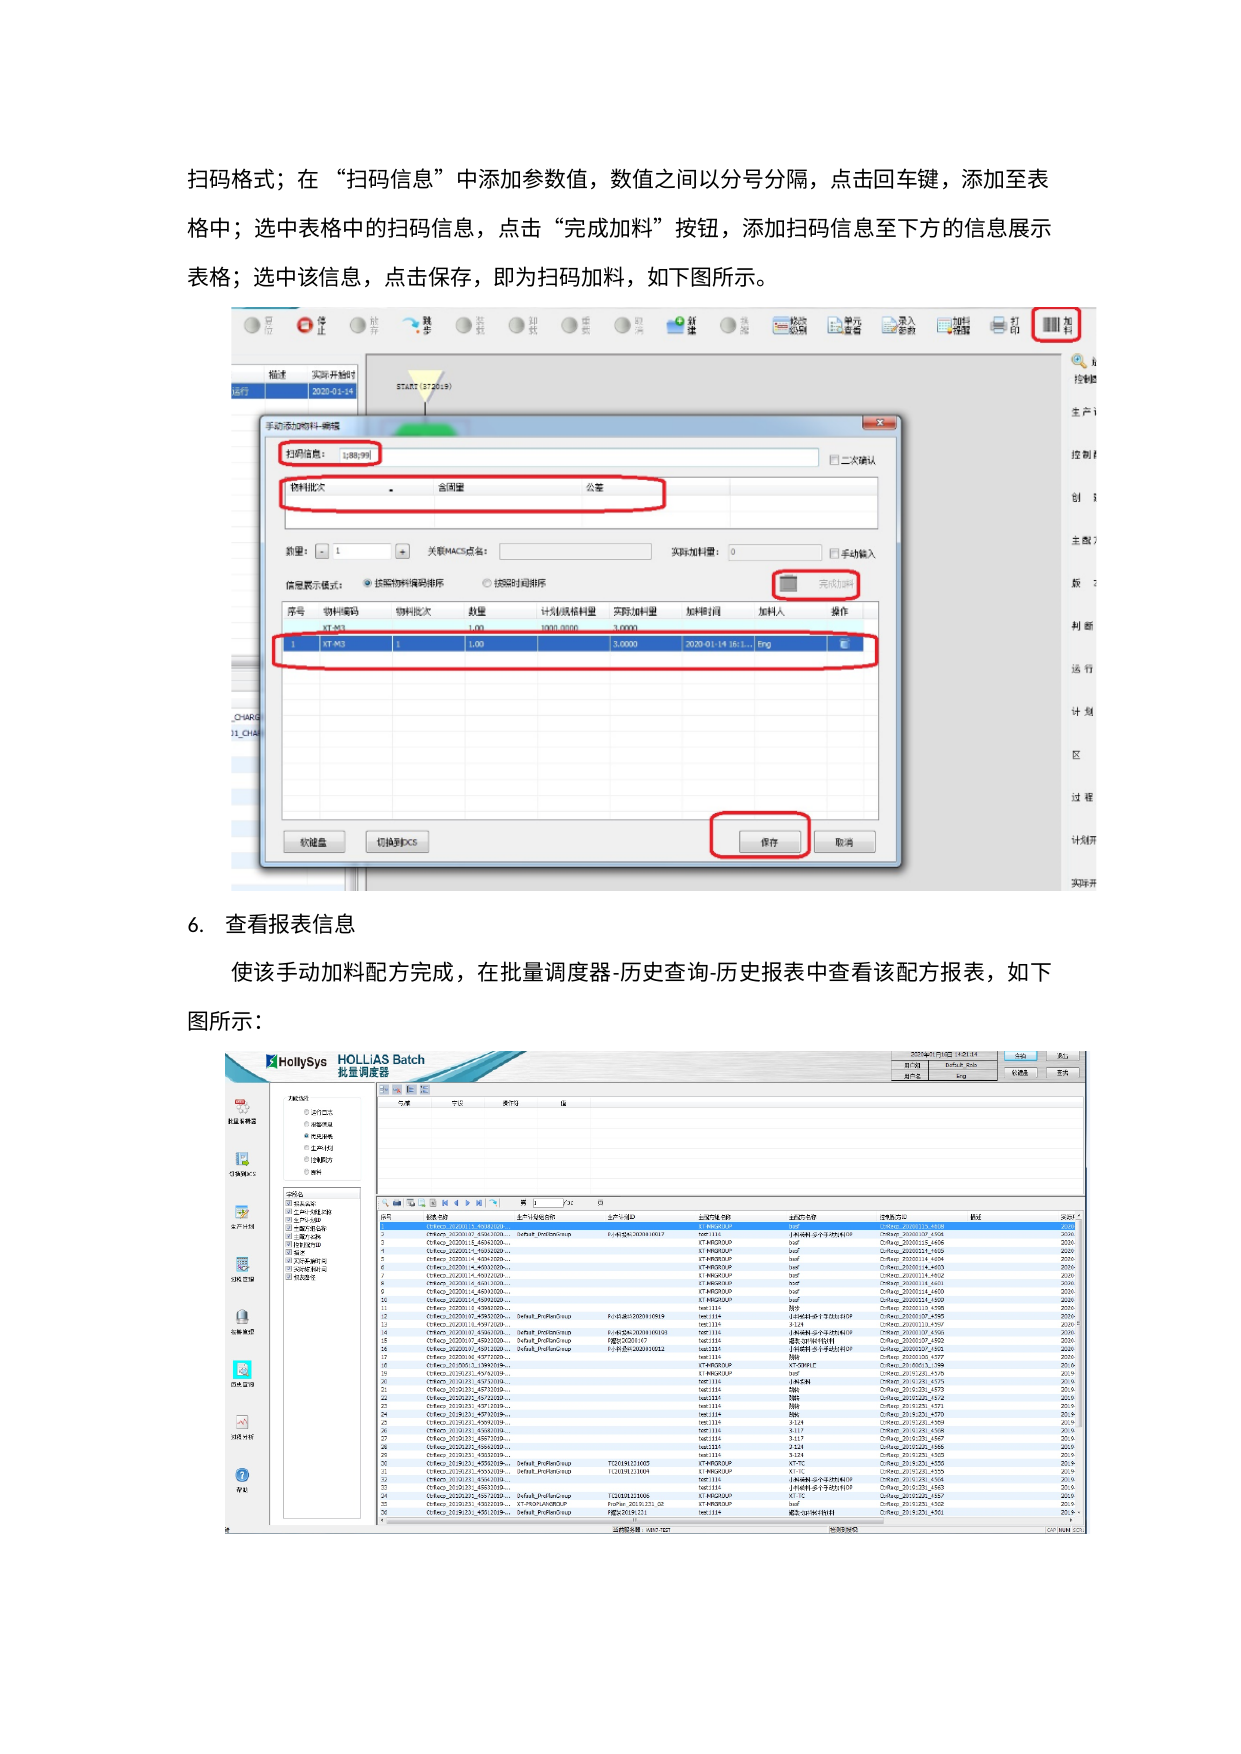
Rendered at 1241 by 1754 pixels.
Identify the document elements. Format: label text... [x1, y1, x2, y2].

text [187, 162, 1053, 292]
picture [225, 1051, 1091, 1534]
list 查看报表信息 [187, 906, 1053, 939]
text 使该手动加料配方完成，在批量调度器-历史查询-历史报表中查看该配方报表，如下图所示： [187, 954, 1053, 1036]
picture [231, 307, 1097, 891]
